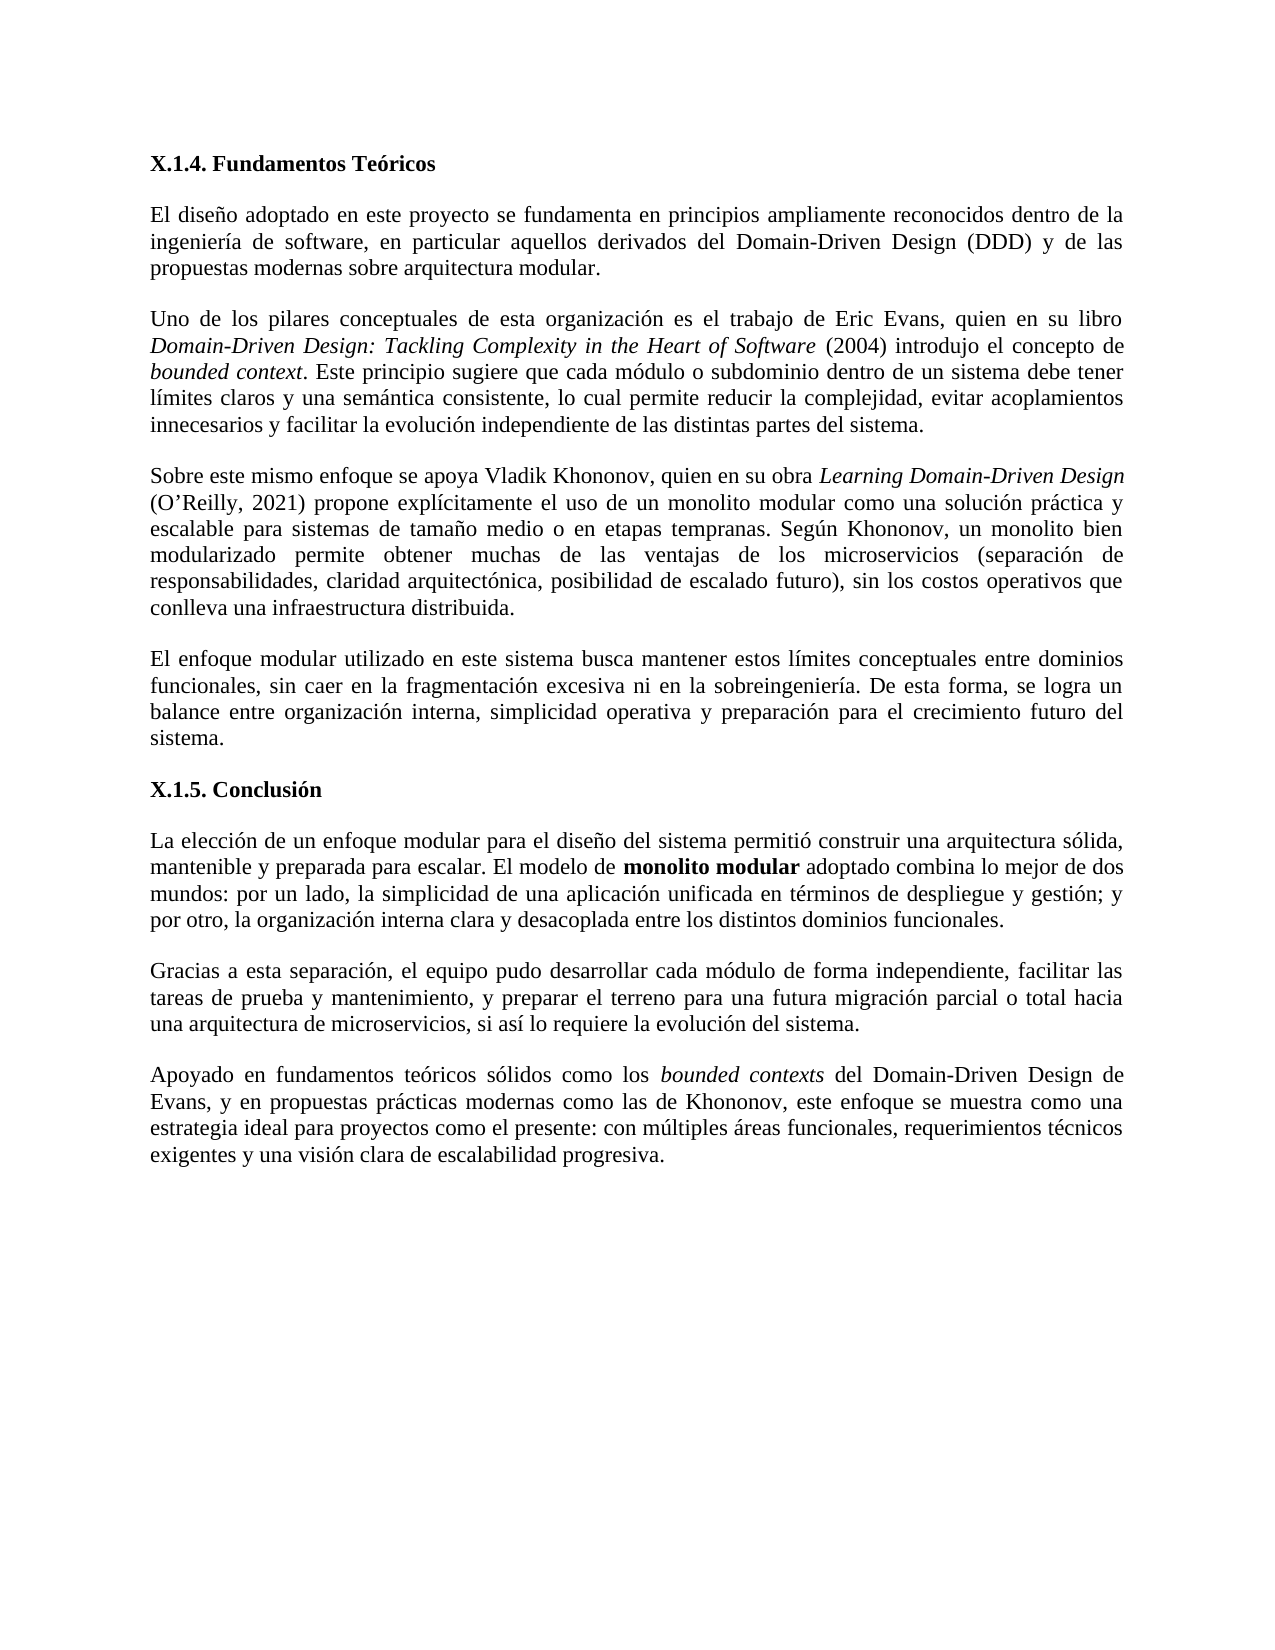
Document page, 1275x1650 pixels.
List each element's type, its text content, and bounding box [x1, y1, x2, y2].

text Gracias a esta separación, el equipo pudo desarrollar cada módulo de forma independiente, facilitar las tareas de prueba y mantenimiento, y preparar el terreno para una futura migración parcial o total hacia una arquitectura de microservicios, si así lo requiere la evolución del sistema. [150, 957, 1125, 1037]
text Apoyado en fundamentos teóricos sólidos como los bounded contexts del Domain-Driven Design de Evans, y en propuestas prácticas modernas como las de Khononov, este enfoque se muestra como una estrategia ideal para proyectos como el presente: con múltiples áreas funcionales, requerimientos técnicos exigentes y una visión clara de escalabilidad progresiva. [150, 1062, 1125, 1167]
text La elección de un enfoque modular para el diseño del sistema permitió construir una arquitectura sólida, mantenible y preparada para escalar. El modelo de monolito modular adoptado combina lo mejor de dos mundos: por un lado, la simplicidad de una aplicación unificada en términos de despliegue y gestión; y por otro, la organización interna clara y desacoplada entre los distintos dominios funcionales. [150, 827, 1125, 932]
title Sobre este mismo enfoque se apoya Vladik Khononov, quien en su obra Learning Domain-Driven Design (O’Reilly, 2021) propone explícitamente el uso de un monolito modular como una solución práctica y escalable para sistemas de tamaño medio o en etapas tempranas. Según Khononov, un monolito bien modularizado permite obtener muchas de las ventajas de los microservicios (separación de responsabilidades, claridad arquitectónica, posibilidad de escalado futuro), sin los costos operativos que conlleva una infraestructura distribuida. [150, 462, 1125, 620]
title El diseño adoptado en este proyecto se fundamenta en principios ampliamente reconocidos dentro de la ingeniería de software, en particular aquellos derivados del Domain-Driven Design (DDD) y de las propuestas modernas sobre arquitectura modular. [150, 201, 1125, 280]
title El enfoque modular utilizado en este sistema busca mantener estos límites conceptuales entre dominios funcionales, sin caer en la fragmentación excesiva ni en la sobreingeniería. De esta forma, se logra un balance entre organización interna, simplicidad operativa y preparación para el crecimiento futuro del sistema. [150, 645, 1125, 751]
subtitle X.1.4. Fundamentos Teóricos [150, 150, 1125, 176]
title Uno de los pilares conceptuales de esta organización es el trabajo de Eric Evans, quien en su libro Domain-Driven Design: Tackling Complexity in the Heart of Software (2004) introdujo el concepto de bounded context. Este principio sugiere que cada módulo o subdominio dentro de un sistema debe tener límites claros y una semántica consistente, lo cual permite reducir la complejidad, evitar acoplamientos innecesarios y facilitar la evolución independiente de las distintas partes del sistema. [150, 305, 1125, 437]
subtitle X.1.5. Conclusión [150, 776, 1125, 802]
